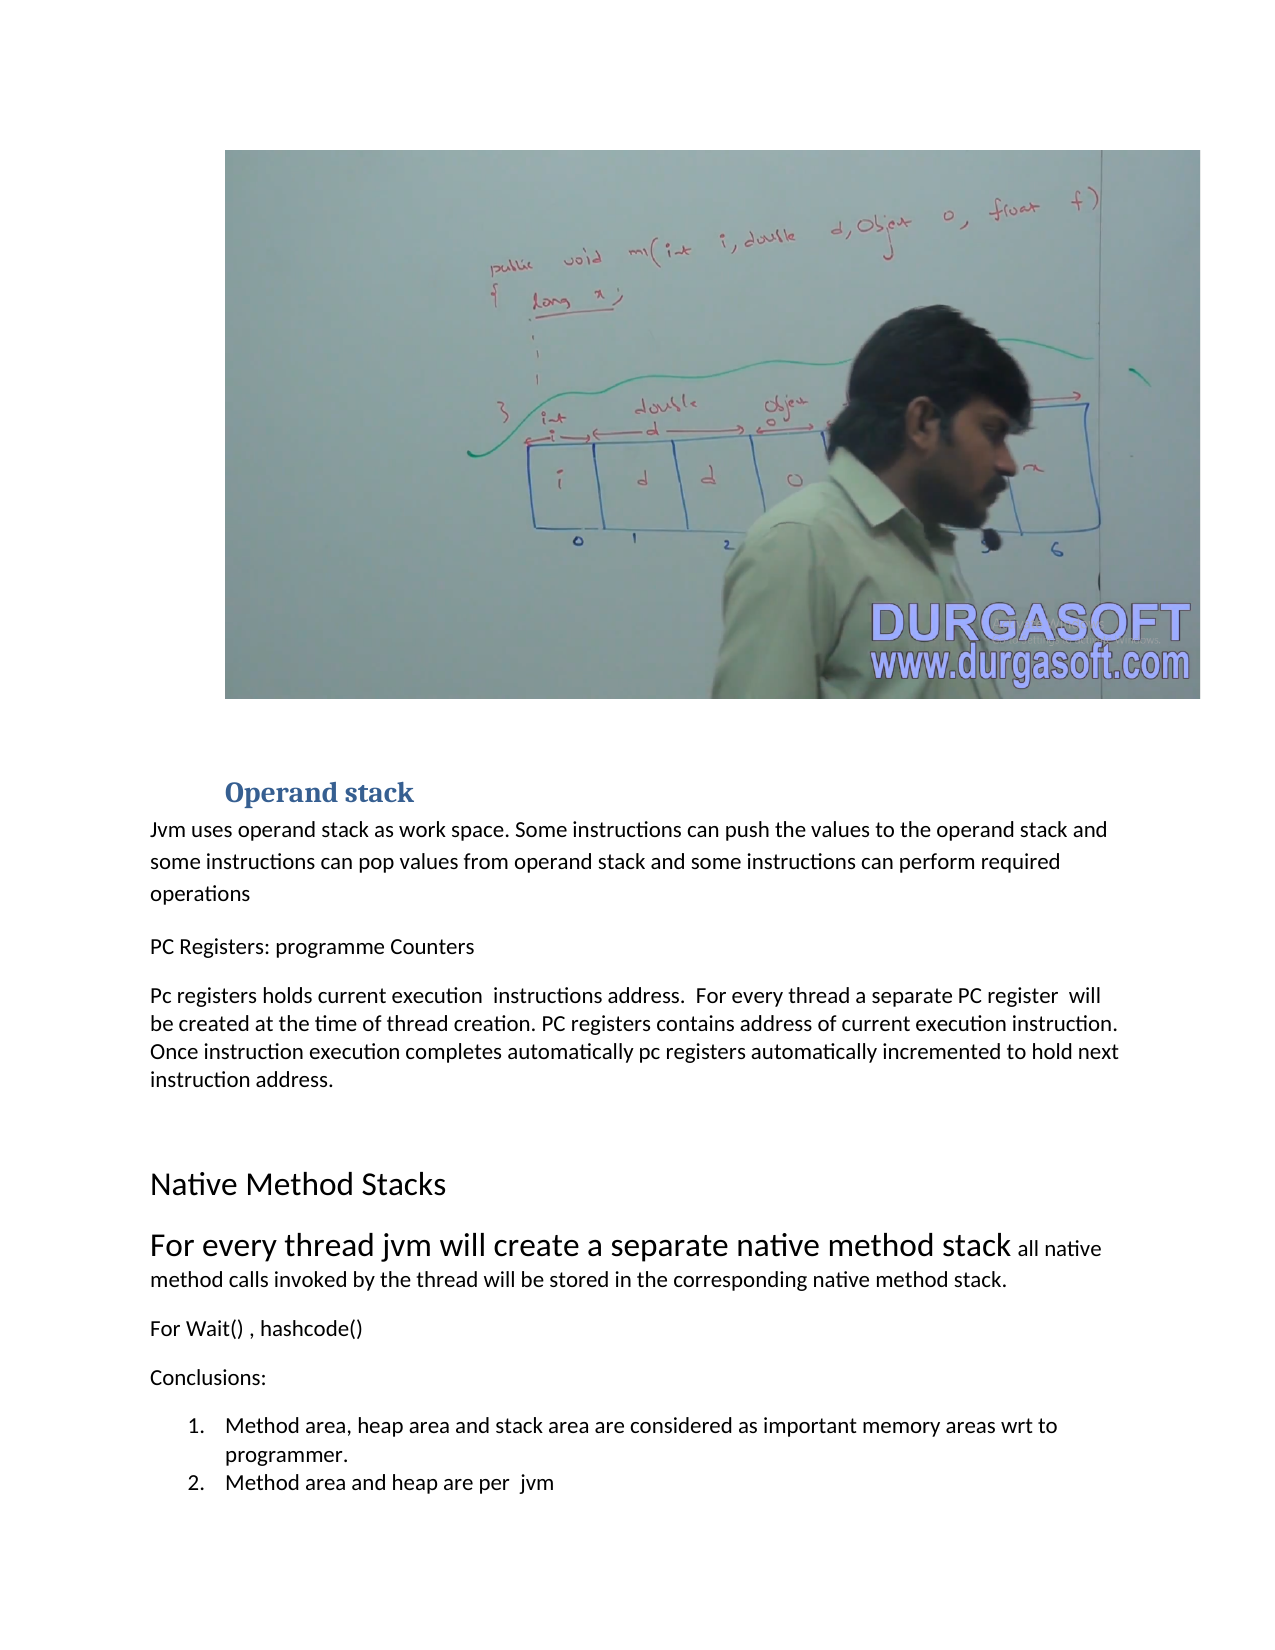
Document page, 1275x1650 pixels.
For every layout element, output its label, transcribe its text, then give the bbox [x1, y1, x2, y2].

text For Wait() , hashcode() [150, 1314, 1125, 1342]
text PC Registers: programme Counters [150, 932, 1125, 960]
text For every thread jvm will create a separate native method stack all native method calls invoked by the thread will be stored in the corresponding native method stack. [150, 1224, 1125, 1293]
text Native Method Stacks [150, 1163, 1125, 1203]
subtitle Operand stack [225, 776, 1125, 810]
list Method area, heap area and stack area are considered as important memory areas wrt to programmer. [187, 1412, 1125, 1468]
picture [225, 150, 1200, 699]
text Jvm uses operand stack as work space. Some instructions can push the values to the operand stack and some instructions can pop values from operand stack and some instructions can perform required operations [150, 815, 1125, 907]
text Conclusions: [150, 1363, 1125, 1391]
list Method area and heap are per jvm [187, 1468, 1125, 1496]
text Pc registers holds current execution instructions address. For every thread a separate PC register will be created at the time of thread creation. PC registers contains address of current execution instruction. Once instruction execution completes automatically pc registers automatically incremented to hold next instruction address. [150, 981, 1125, 1093]
